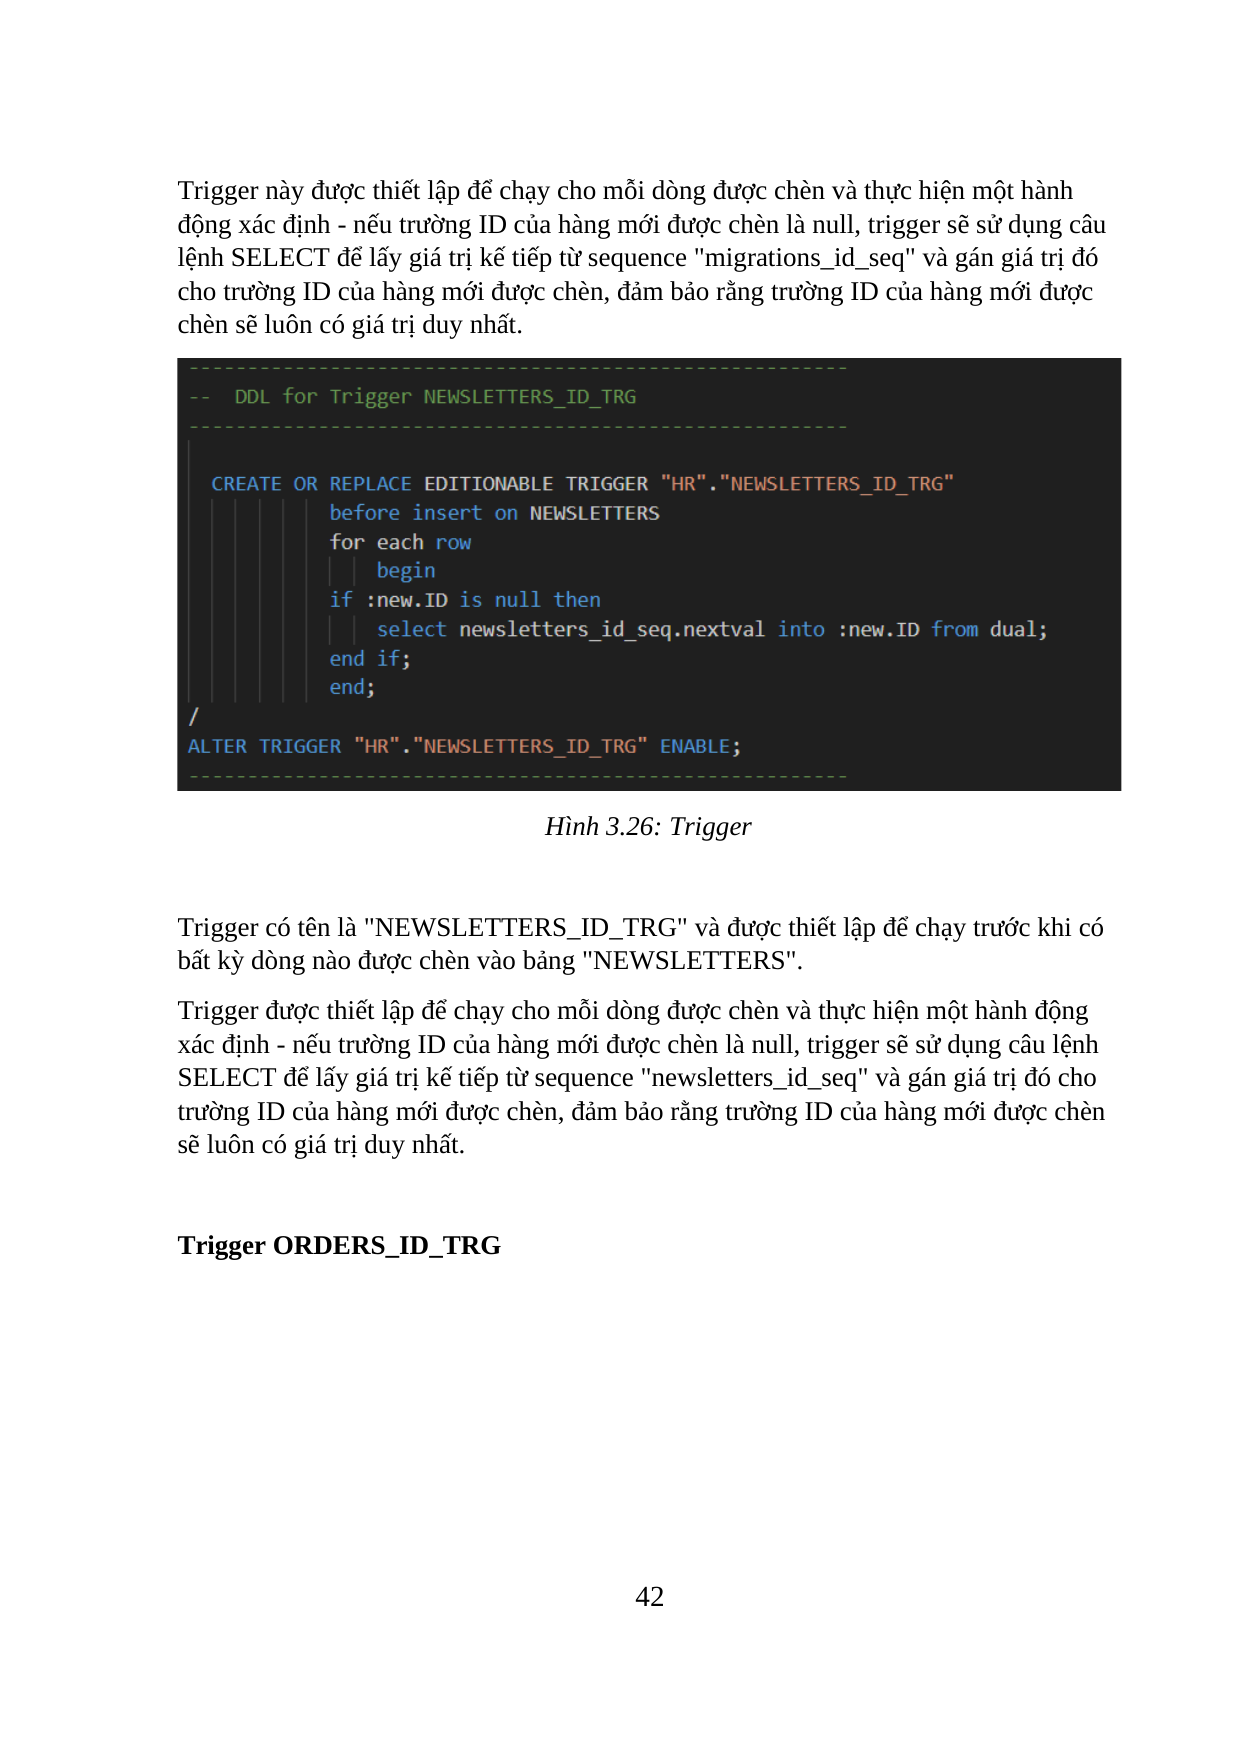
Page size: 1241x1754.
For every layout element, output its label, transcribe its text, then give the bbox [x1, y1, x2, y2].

text Trigger có tên là "NEWSLETTERS_ID_TRG" và được thiết lập để chạy trước khi có bất kỳ dòng nào được chèn vào bảng "NEWSLETTERS". [177, 911, 1122, 975]
text Trigger được thiết lập để chạy cho mỗi dòng được chèn và thực hiện một hành động xác định - nếu trường ID của hàng mới được chèn là null, trigger sẽ sử dụng câu lệnh SELECT để lấy giá trị kế tiếp từ sequence "newsletters_id_seq" và gán giá trị đó cho trường ID của hàng mới được chèn, đảm bảo rằng trường ID của hàng mới được chèn sẽ luôn có giá trị duy nhất. [177, 994, 1122, 1160]
text Trigger ORDERS_ID_TRG [177, 1229, 1122, 1260]
picture [580, 1581, 727, 1708]
picture [177, 358, 1122, 791]
text Trigger này được thiết lập để chạy cho mỗi dòng được chèn và thực hiện một hành động xác định - nếu trường ID của hàng mới được chèn là null, trigger sẽ sử dụng câu lệnh SELECT để lấy giá trị kế tiếp từ sequence "migrations_id_seq" và gán giá trị đó cho trường ID của hàng mới được chèn, đảm bảo rằng trường ID của hàng mới được chèn sẽ luôn có giá trị duy nhất. [177, 174, 1122, 340]
text Hình 3.26: Trigger [177, 810, 1122, 841]
